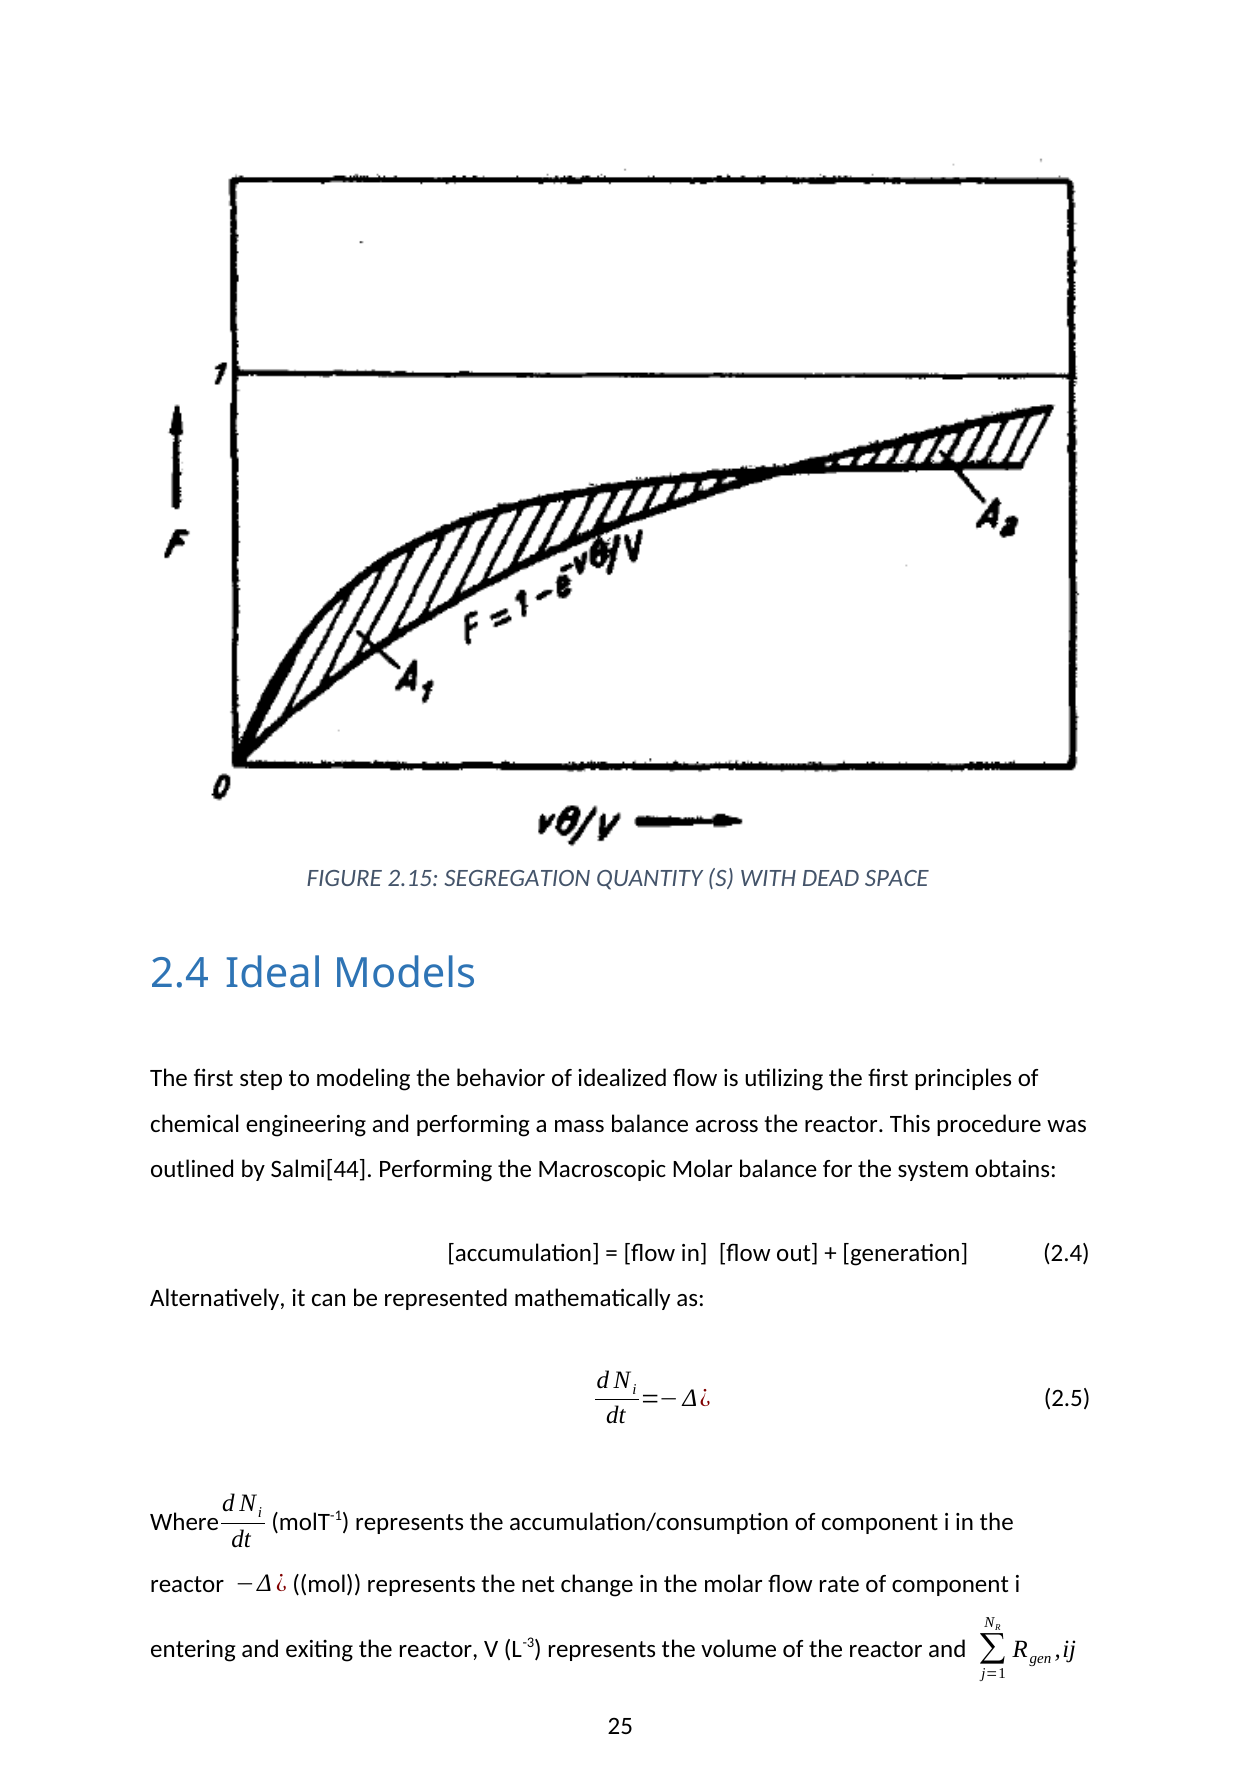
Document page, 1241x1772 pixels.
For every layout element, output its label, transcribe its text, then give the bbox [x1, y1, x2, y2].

subtitle 2.4 Ideal Models [150, 942, 1090, 999]
text Alternatively, it can be represented mathematically as: [150, 1282, 1090, 1313]
picture [148, 150, 1091, 853]
text (2.5) [150, 1366, 1090, 1429]
table_header (2.4) [969, 1238, 1089, 1282]
text The first step to modeling the behavior of idealized flow is utilizing the first principles of chemical engineering and performing a mass balance across the reactor. This procedure was outlined by Salmi[44]. Performing the Macroscopic Molar balance for the system obtains: [150, 1062, 1090, 1184]
text Where (molT-1) represents the accumulation/consumption of component i in the reactor ((mol)) represents the net change in the molar flow rate of component i entering and exiting the reactor, V (L-3) represents the volume of the reactor and [150, 1490, 1090, 1683]
table_header [accumulation] = [flow in] [flow out] + [generation] [346, 1238, 969, 1282]
